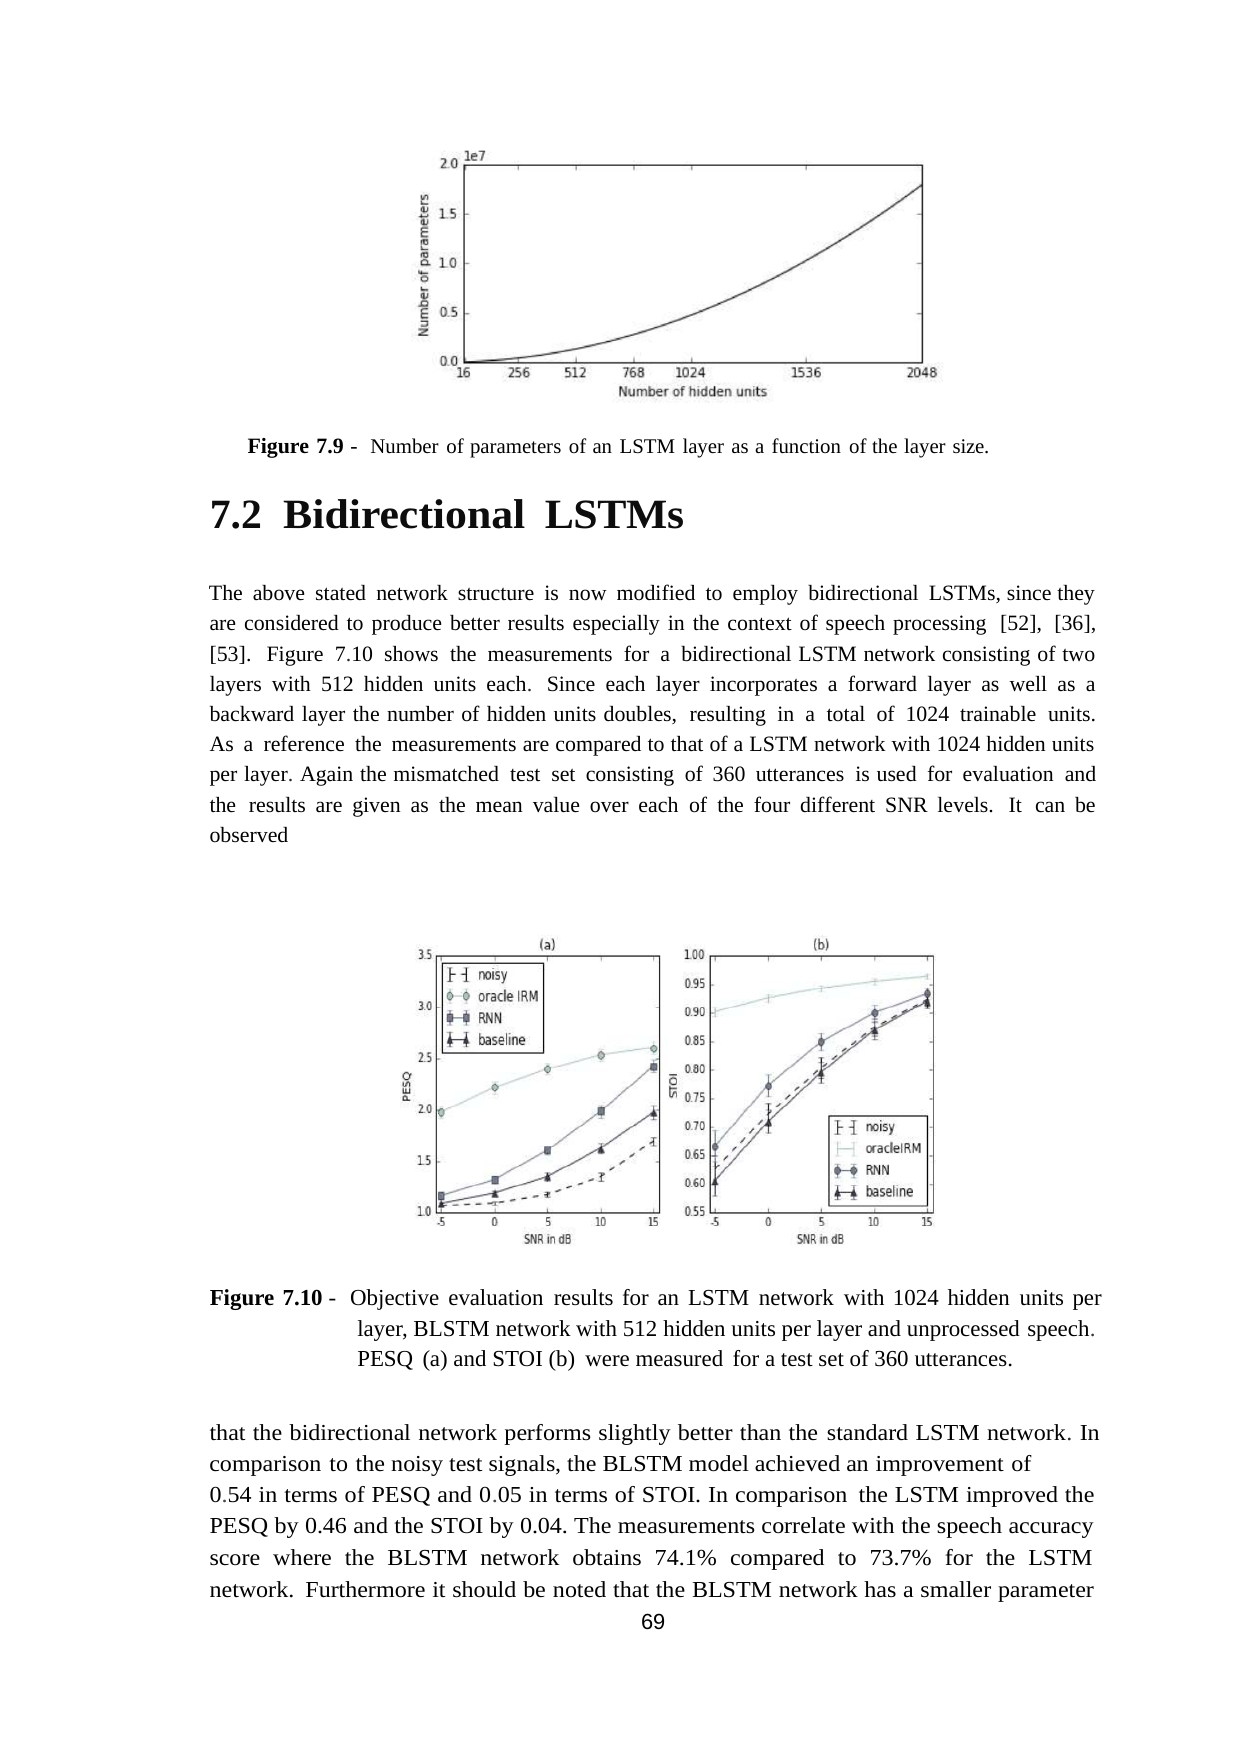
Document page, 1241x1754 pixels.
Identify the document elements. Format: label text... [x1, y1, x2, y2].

picture [402, 137, 945, 412]
text The above stated network structure is now modified to employ bidirectional LSTMs, since they are considered to produce better results especially in the context of speech processing [52], [36], [53]. Figure 7.10 shows the measurements for a bidirectional LSTM network consisting of two layers with 512 hidden units each. Since each layer incorporates a forward layer as well as a backward layer the number of hidden units doubles, resulting in a total of 1024 trainable units. As a reference the measurements are compared to that of a LSTM network with 1024 hidden units per layer. Again the mismatched test set consisting of 360 utterances is used for evaluation and the results are given as the mean value over each of the four different SNR levels. It can be observed [209, 580, 1096, 847]
text that the bidirectional network performs slightly better than the standard LSTM network. In comparison to the noisy test signals, the BLSTM model achieved an improvement of [209, 1419, 1100, 1476]
text Figure 7.9 - Number of parameters of an LSTM layer as a function of the layer size. [247, 433, 1171, 458]
text Figure 7.10 - Objective evaluation results for an LSTM network with 1024 hidden units per layer, BLSTM network with 512 hidden units per layer and unprocessed speech. PESQ (a) and STOI (b) were measured for a test set of 360 utterances. [209, 1284, 1108, 1371]
subtitle 7.2 Bidirectional LSTMs [209, 490, 1171, 538]
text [209, 1481, 1095, 1602]
picture [392, 934, 954, 1263]
